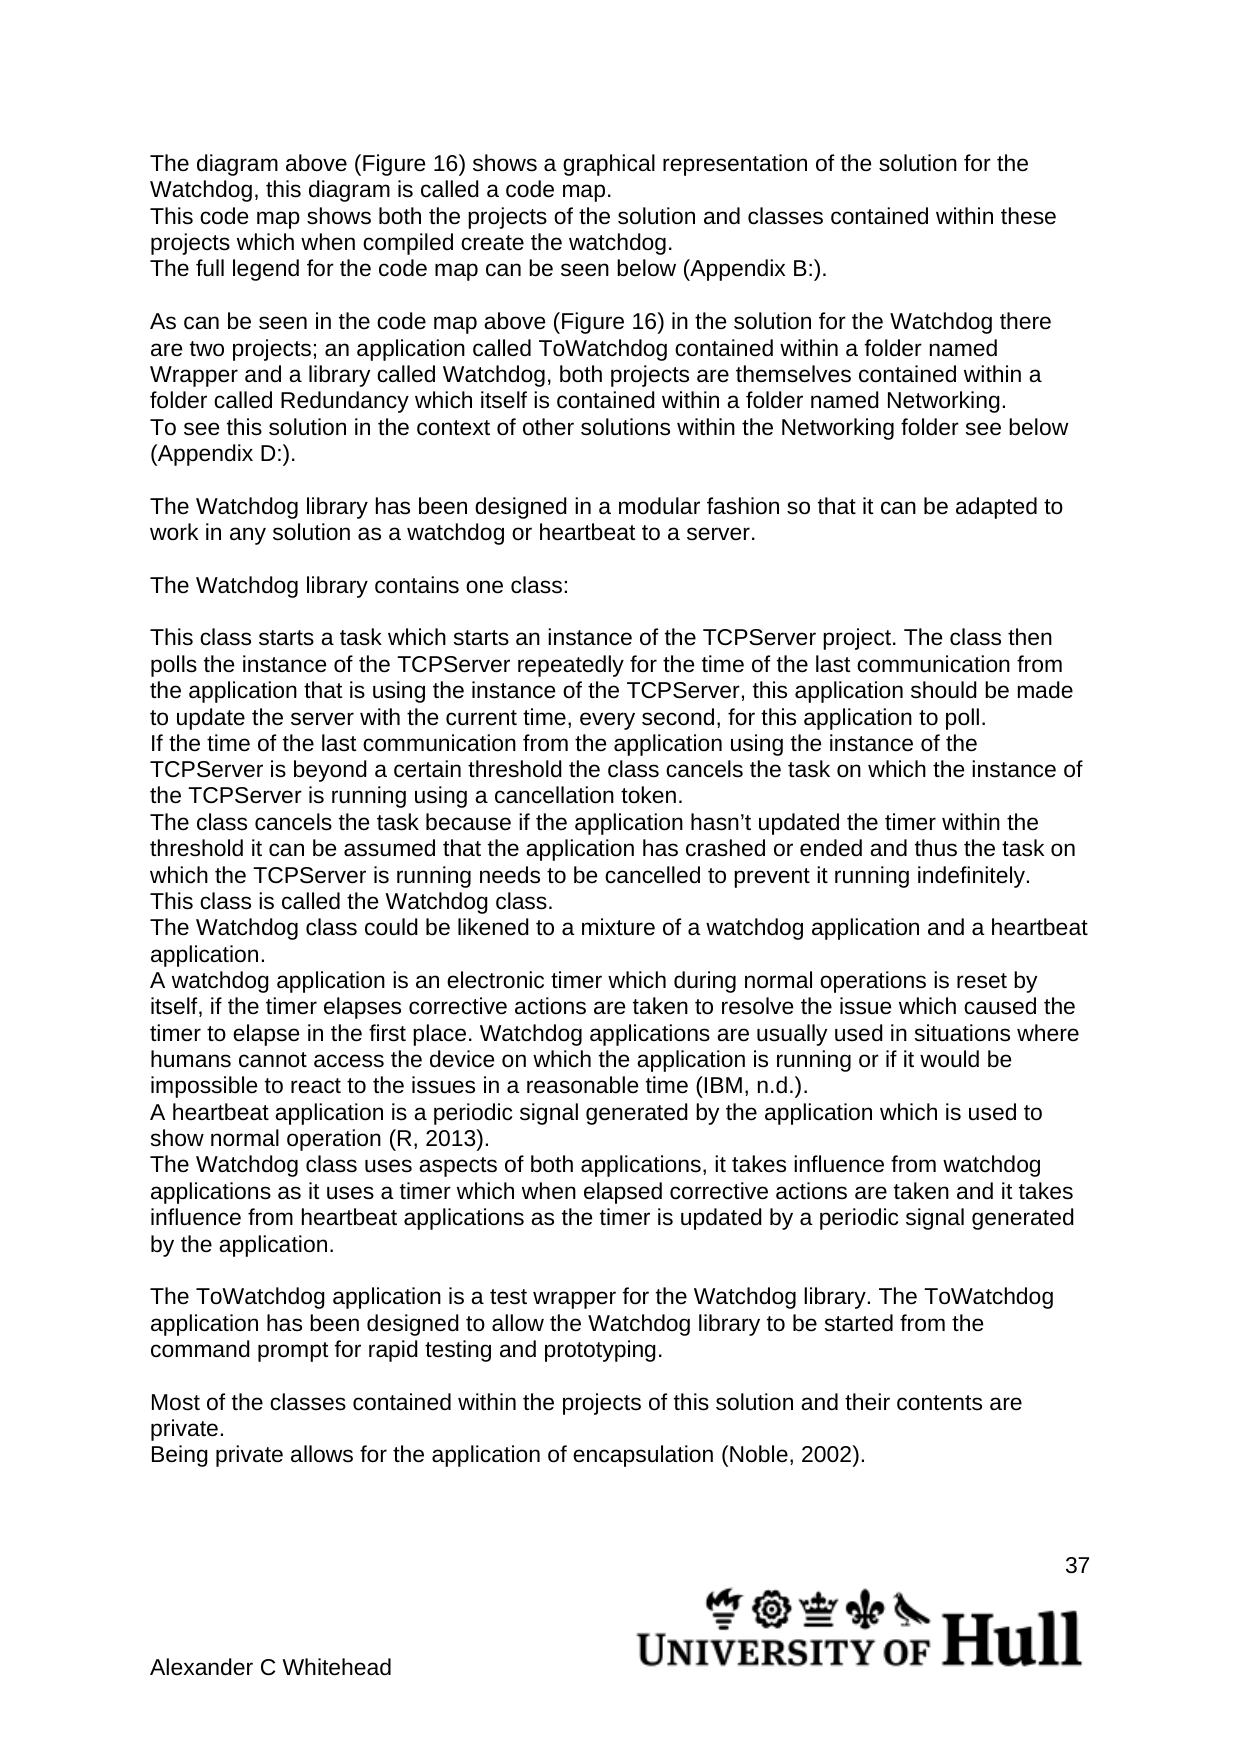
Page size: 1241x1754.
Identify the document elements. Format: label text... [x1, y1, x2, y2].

text As can be seen in the code map above (Figure 16) in the solution for the Watchdog there are two projects; an application called ToWatchdog contained within a folder named Wrapper and a library called Watchdog, both projects are themselves contained within a folder called Redundancy which itself is contained within a folder named Networking. [150, 308, 1090, 413]
picture [630, 1578, 1091, 1676]
text A heartbeat application is a periodic signal generated by the application which is used to show normal operation . [150, 1099, 1090, 1151]
text This class starts a task which starts an instance of the TCPServer project. The class then polls the instance of the TCPServer repeatedly for the time of the last communication from the application that is using the instance of the TCPServer, this application should be made to update the server with the current time, every second, for this application to poll. [150, 624, 1090, 730]
text The class cancels the task because if the application hasn’t updated the timer within the threshold it can be assumed that the application has crashed or ended and thus the task on which the TCPServer is running needs to be cancelled to prevent it running indefinitely. [150, 809, 1090, 888]
text This code map shows both the projects of the solution and classes contained within these projects which when compiled create the watchdog. [150, 203, 1090, 255]
text The diagram above (Figure 16) shows a graphical representation of the solution for the Watchdog, this diagram is called a code map. [150, 150, 1090, 203]
text To see this solution in the context of other solutions within the Networking folder see below (Appendix D:). [150, 413, 1090, 466]
text The Watchdog class could be likened to a mixture of a watchdog application and a heartbeat application. [150, 914, 1090, 967]
text If the time of the last communication from the application using the instance of the TCPServer is beyond a certain threshold the class cancels the task on which the instance of the TCPServer is running using a cancellation token. [150, 730, 1090, 809]
text Most of the classes contained within the projects of this solution and their contents are private. [150, 1389, 1090, 1441]
text The Watchdog class uses aspects of both applications, it takes influence from watchdog applications as it uses a timer which when elapsed corrective actions are taken and it takes influence from heartbeat applications as the timer is updated by a periodic signal generated by the application. [150, 1151, 1090, 1257]
text This class is called the Watchdog class. [150, 888, 1090, 914]
text The ToWatchdog application is a test wrapper for the Watchdog library. The ToWatchdog application has been designed to allow the Watchdog library to be started from the command prompt for rapid testing and prototyping. [150, 1283, 1090, 1362]
text The Watchdog library contains one class: [150, 572, 1090, 598]
text A watchdog application is an electronic timer which during normal operations is reset by itself, if the timer elapses corrective actions are taken to resolve the issue which caused the timer to elapse in the first place. Watchdog applications are usually used in situations where humans cannot access the device on which the application is running or if it would be impossible to react to the issues in a reasonable time . [150, 967, 1090, 1099]
text The Watchdog library has been designed in a modular fashion so that it can be adapted to work in any solution as a watchdog or heartbeat to a server. [150, 493, 1090, 545]
text Being private allows for the application of encapsulation . [150, 1441, 1090, 1468]
text The full legend for the code map can be seen below (Appendix B:). [150, 255, 1090, 282]
